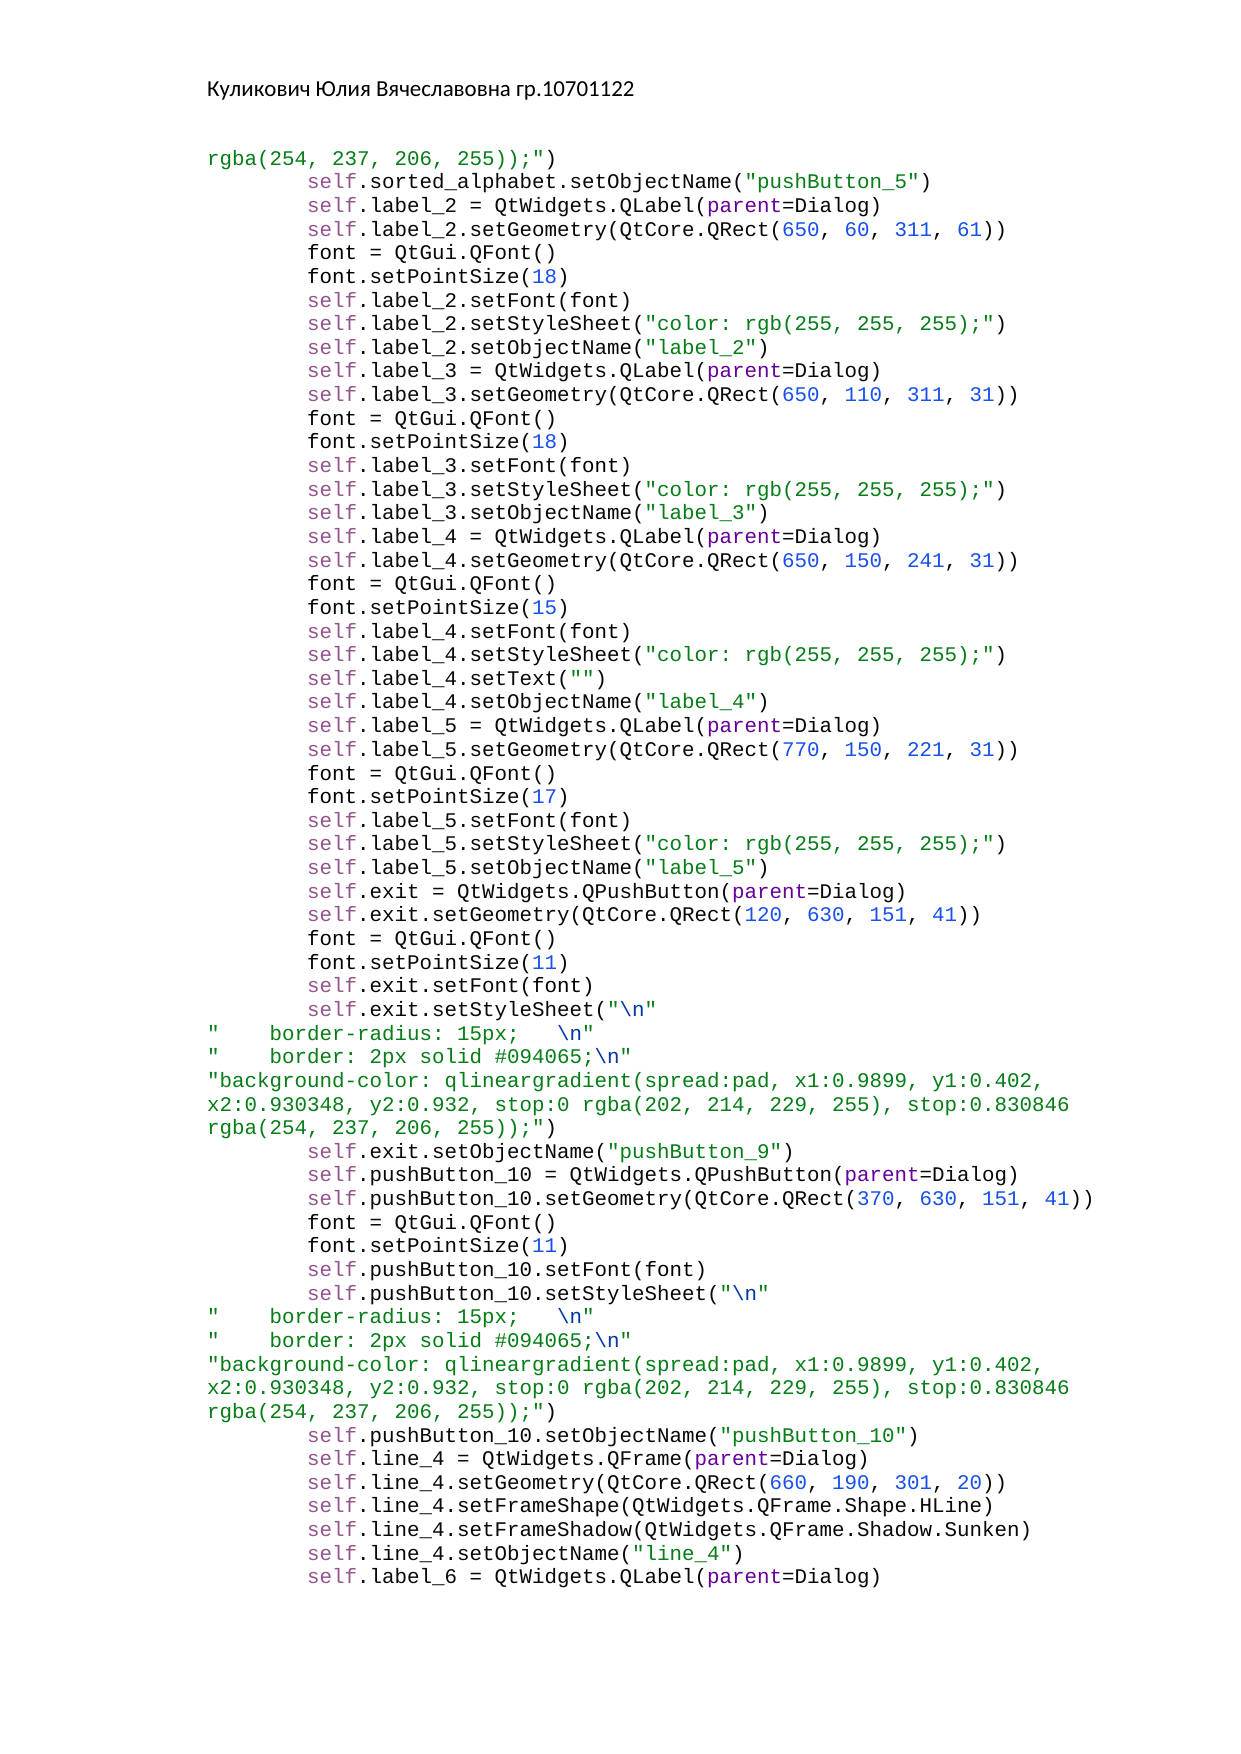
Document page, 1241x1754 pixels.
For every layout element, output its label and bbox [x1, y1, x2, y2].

text [207, 148, 1152, 1590]
